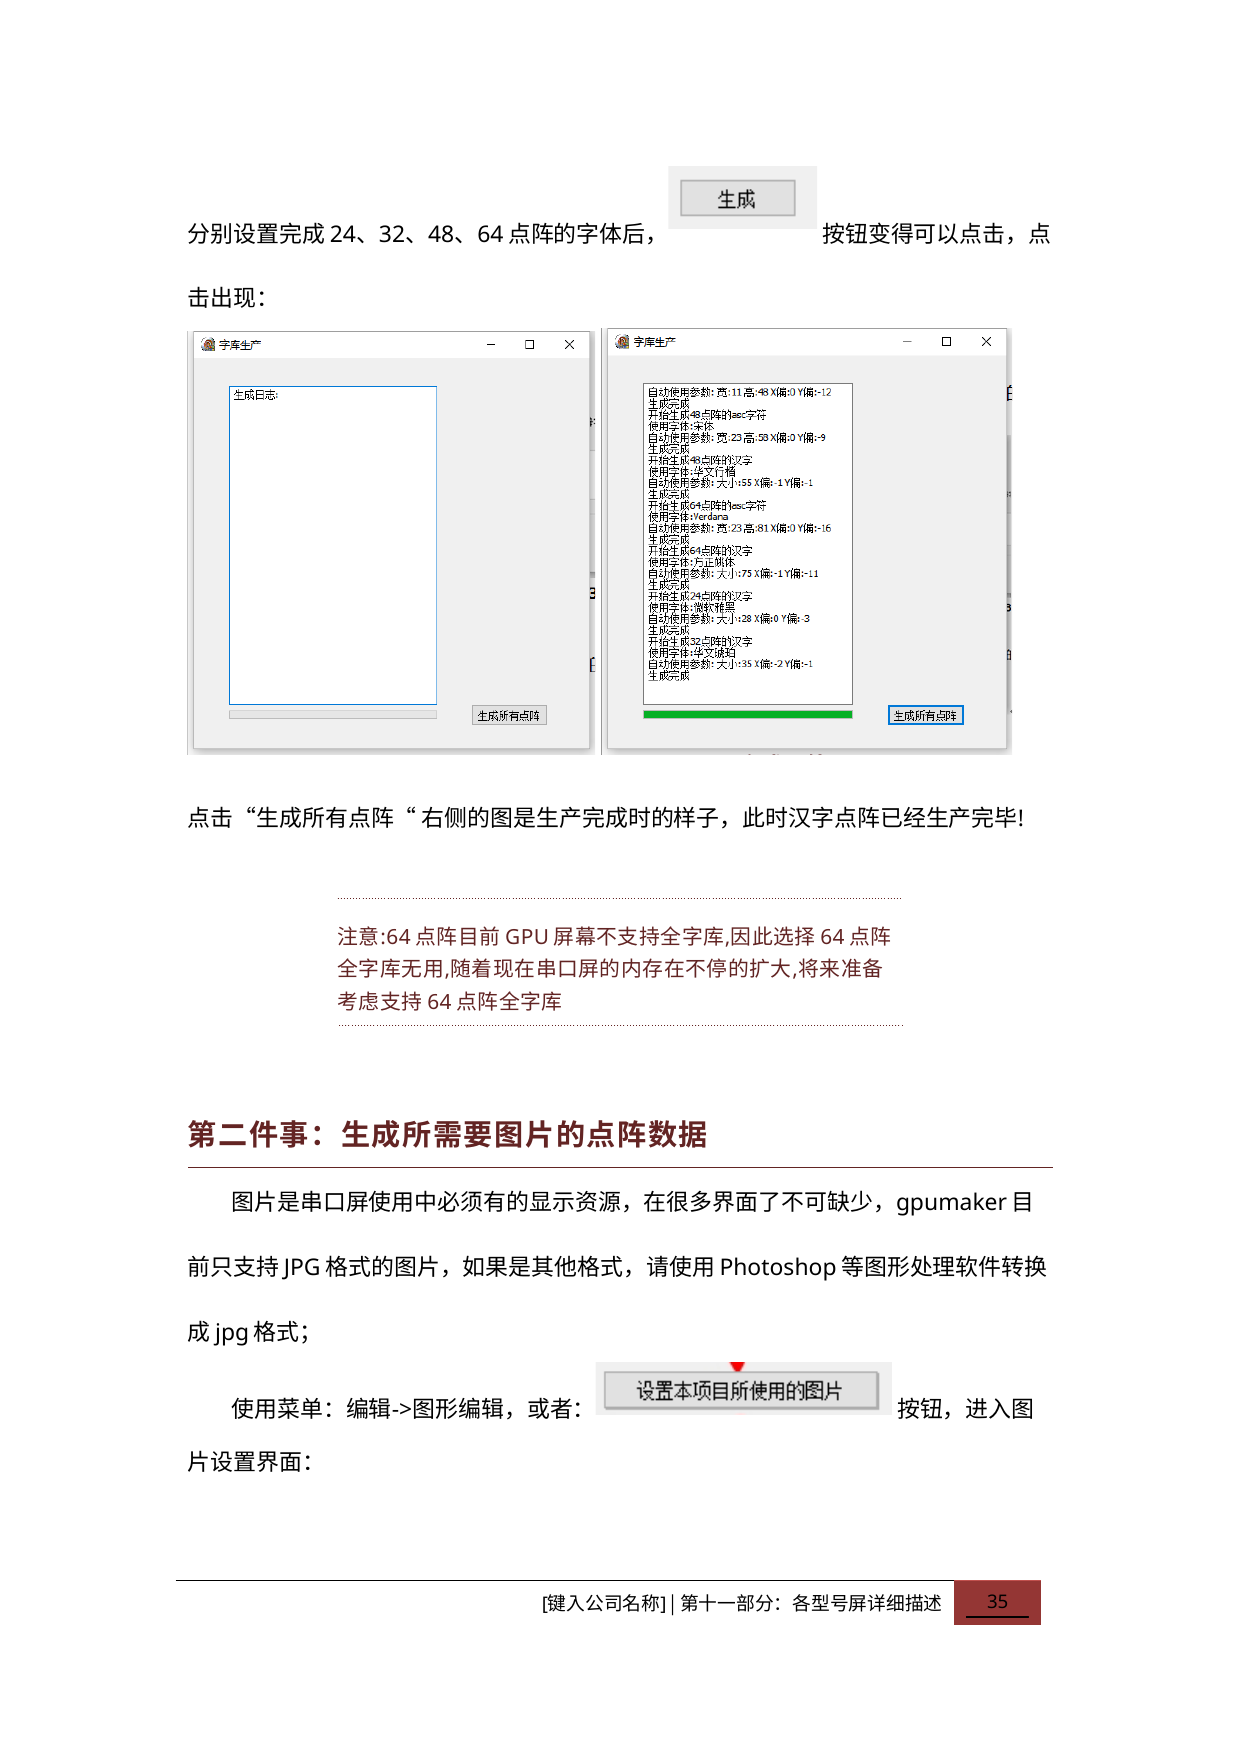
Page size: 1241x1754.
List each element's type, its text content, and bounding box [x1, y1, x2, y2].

text 点击“生成所有点阵“ 右侧的图是生产完成时的样子，此时汉字点阵已经生产完毕! [187, 784, 1053, 849]
picture [187, 331, 596, 755]
subtitle 第二件事：生成所需要图片的点阵数据 [187, 1100, 1053, 1168]
text 分别设置完成24、32、48、64点阵的字体后， 按钮变得可以点击，点击出现： [187, 166, 1053, 329]
text 使用菜单：编辑->图形编辑，或者： 按钮，进入图片设置界面： [187, 1363, 1053, 1493]
text 注意:64点阵目前GPU屏幕不支持全字库,因此选择64点阵全字库无用,随着现在串口屏的内存在不停的扩大,将来准备考虑支持64点阵全字库 [337, 898, 903, 1026]
picture [595, 1362, 892, 1415]
picture [601, 328, 1013, 755]
picture [668, 166, 818, 229]
text 图片是串口屏使用中必须有的显示资源，在很多界面了不可缺少，gpumaker目前只支持JPG格式的图片，如果是其他格式，请使用Photoshop等图形处理软件转换成jpg格式； [187, 1168, 1053, 1363]
